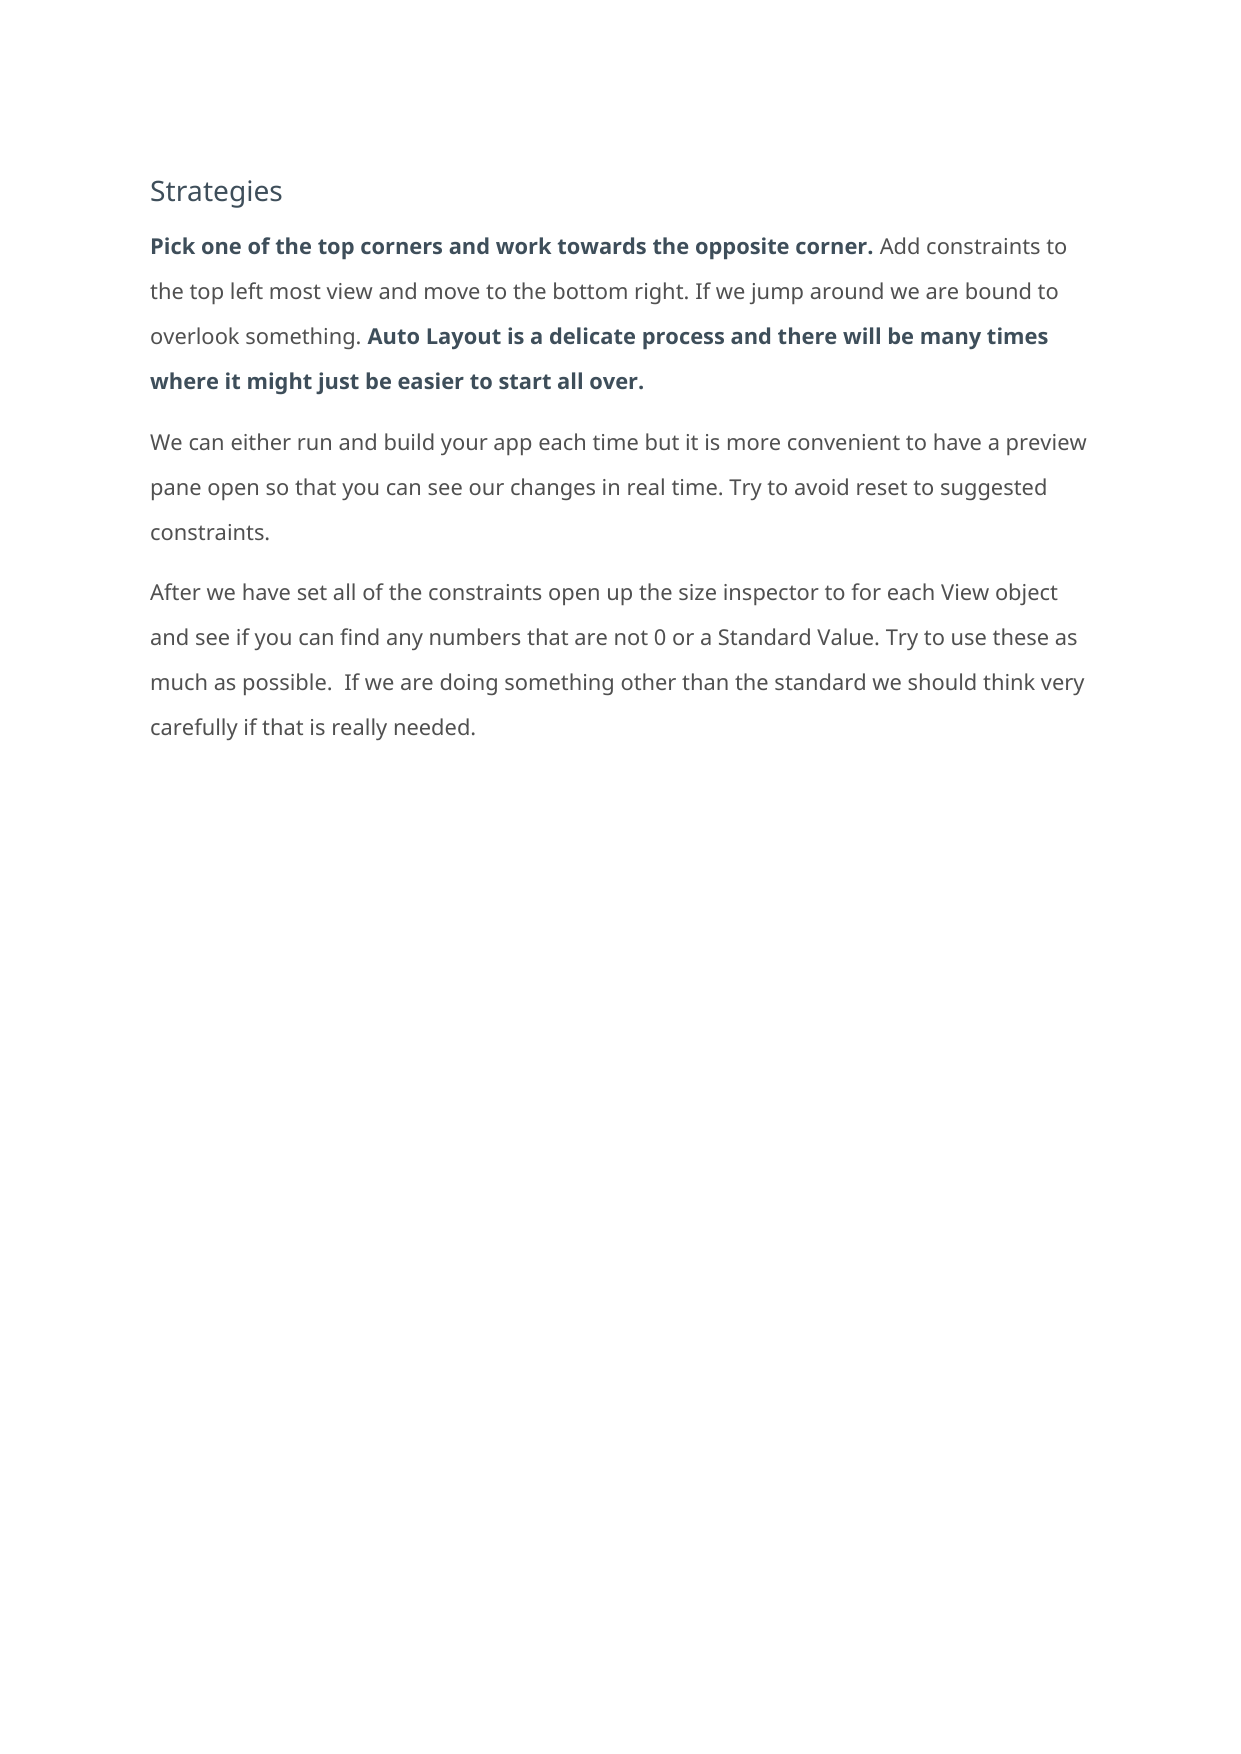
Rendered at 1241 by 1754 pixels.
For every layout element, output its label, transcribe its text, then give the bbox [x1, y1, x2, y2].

text Pick one of the top corners and work towards the opposite corner. Add constraints to the top left most view and move to the bottom right. If we jump around we are bound to overlook something. Auto Layout is a delicate process and there will be many times where it might just be easier to start all over. [150, 216, 1090, 396]
text After we have set all of the constraints open up the size inspector to for each View object and see if you can find any numbers that are not 0 or a Standard Value. Try to use these as much as possible. If we are doing something other than the standard we should think very carefully if that is really needed. [150, 562, 1090, 742]
text We can either run and build your app each time but it is more convenient to have a preview pane open so that you can see our changes in real time. Try to avoid reset to suggested constraints. [150, 411, 1090, 546]
subtitle Strategies [150, 150, 1090, 209]
